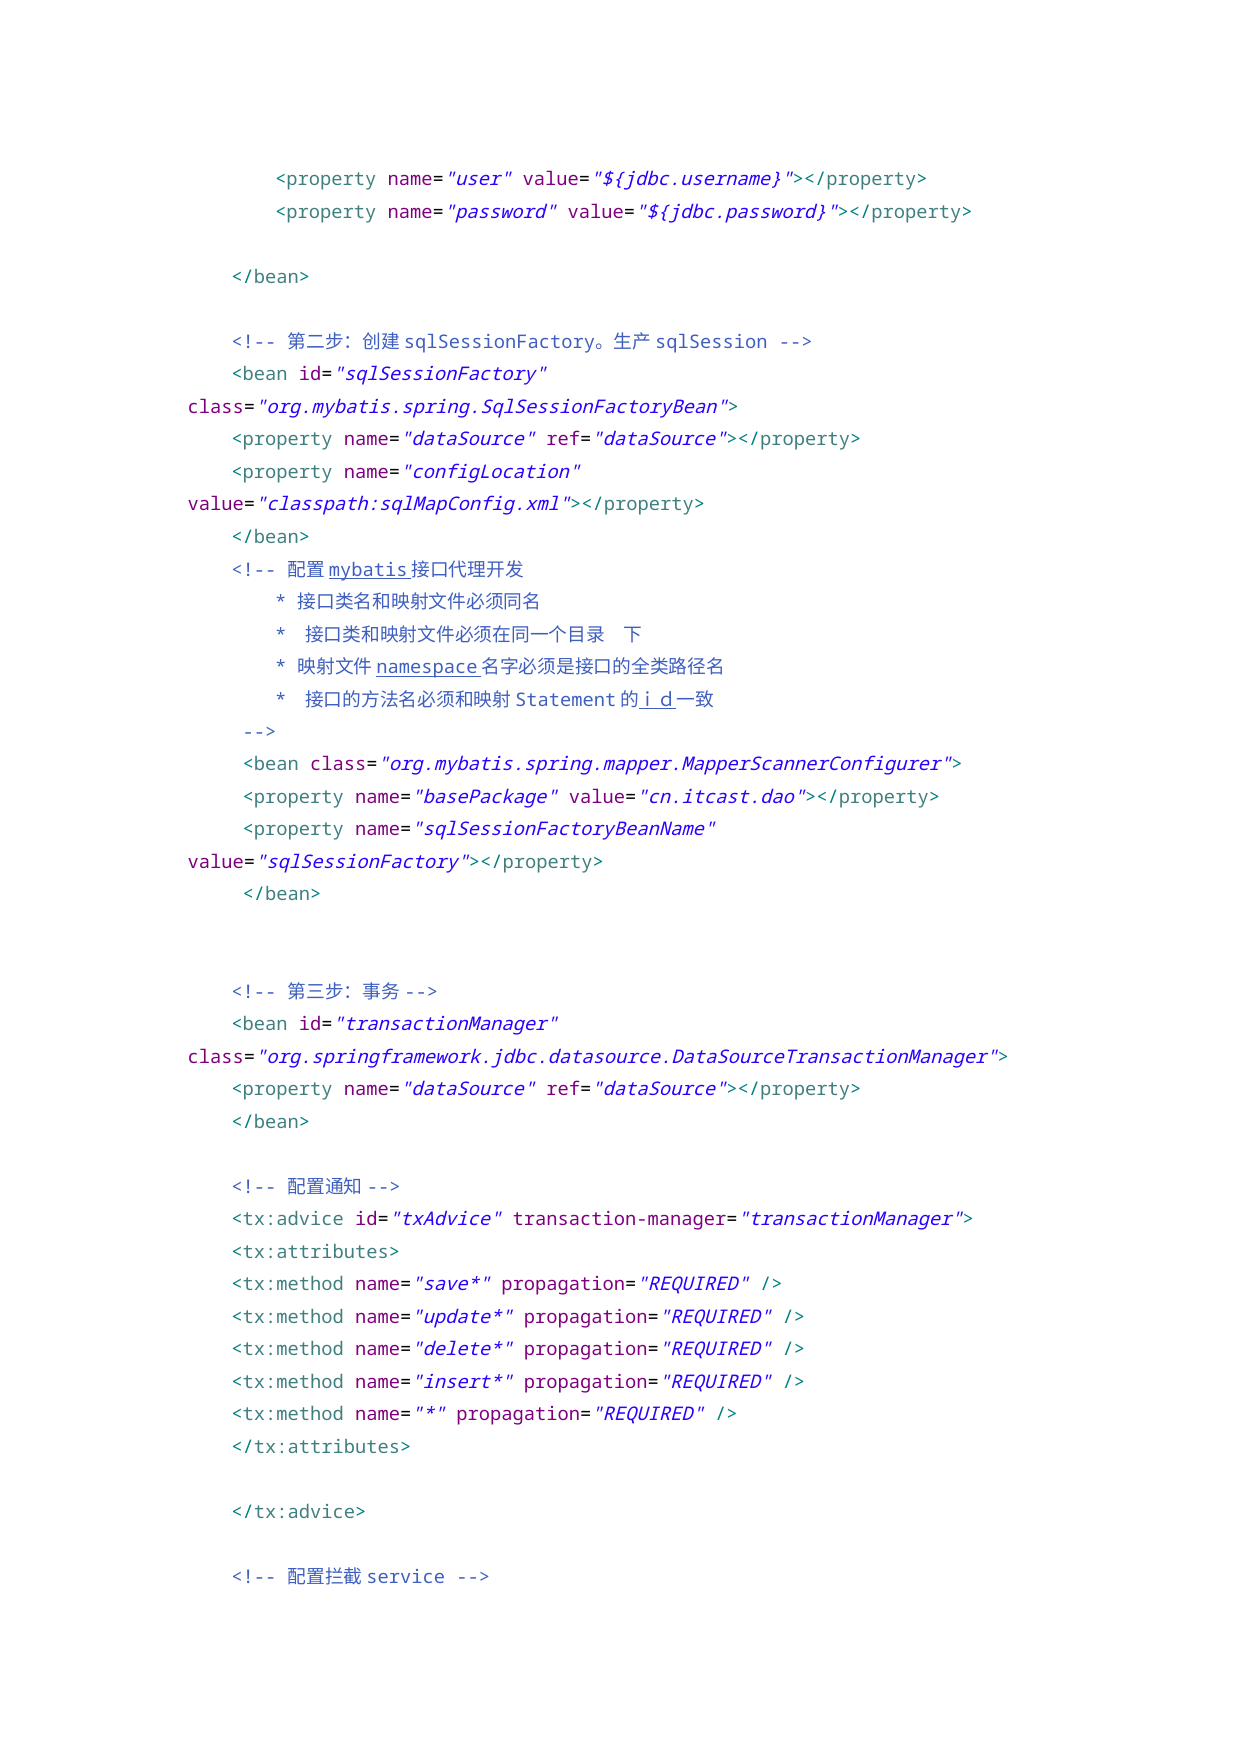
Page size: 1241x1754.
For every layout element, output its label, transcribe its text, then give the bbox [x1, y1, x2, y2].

text </bean> [187, 877, 1053, 909]
text <!-- 第二步：创建sqlSessionFactory。生产sqlSession --> [187, 324, 1053, 357]
text <tx:method name="*" propagation="REQUIRED" /> [187, 1397, 1053, 1429]
text <property name="password" value="${jdbc.password}"></property> [187, 194, 1053, 227]
text </bean> [187, 519, 1053, 552]
text <tx:method name="save*" propagation="REQUIRED" /> [187, 1267, 1053, 1299]
text <!-- 第三步：事务 --> [187, 974, 1053, 1007]
text <property name="sqlSessionFactoryBeanName" value="sqlSessionFactory"></property> [187, 812, 1053, 877]
text <bean id="sqlSessionFactory" class="org.mybatis.spring.SqlSessionFactoryBean"> [187, 357, 1053, 422]
text <property name="dataSource" ref="dataSource"></property> [187, 1072, 1053, 1104]
text --> [187, 714, 1053, 747]
text </tx:attributes> [187, 1429, 1053, 1462]
text <tx:method name="insert*" propagation="REQUIRED" /> [187, 1364, 1053, 1397]
text <tx:attributes> [187, 1234, 1053, 1267]
text * 接口类和映射文件必须在同一个目录 下 [187, 617, 1053, 649]
text <!-- 配置mybatis接口代理开发 [187, 552, 1053, 584]
text <!-- 配置通知 --> [187, 1169, 1053, 1202]
text <property name="user" value="${jdbc.username}"></property> [187, 162, 1053, 194]
text </bean> [187, 259, 1053, 292]
text </tx:advice> [187, 1494, 1053, 1527]
text </bean> [187, 1104, 1053, 1137]
text * 接口类名和映射文件必须同名 [187, 584, 1053, 617]
text <bean id="transactionManager" class="org.springframework.jdbc.datasource.DataSourceTransactionManager"> [187, 1007, 1053, 1072]
text <bean class="org.mybatis.spring.mapper.MapperScannerConfigurer"> [187, 747, 1053, 779]
text <!-- 配置拦截service --> [187, 1559, 1053, 1592]
text <property name="basePackage" value="cn.itcast.dao"></property> [187, 779, 1053, 812]
text <tx:advice id="txAdvice" transaction-manager="transactionManager"> [187, 1202, 1053, 1234]
text <tx:method name="delete*" propagation="REQUIRED" /> [187, 1332, 1053, 1364]
text <property name="dataSource" ref="dataSource"></property> [187, 422, 1053, 454]
text * 映射文件namespace名字必须是接口的全类路径名 [187, 649, 1053, 682]
text * 接口的方法名必须和映射Statement的ｉｄ一致 [187, 682, 1053, 714]
text <tx:method name="update*" propagation="REQUIRED" /> [187, 1299, 1053, 1332]
text <property name="configLocation" value="classpath:sqlMapConfig.xml"></property> [187, 454, 1053, 519]
